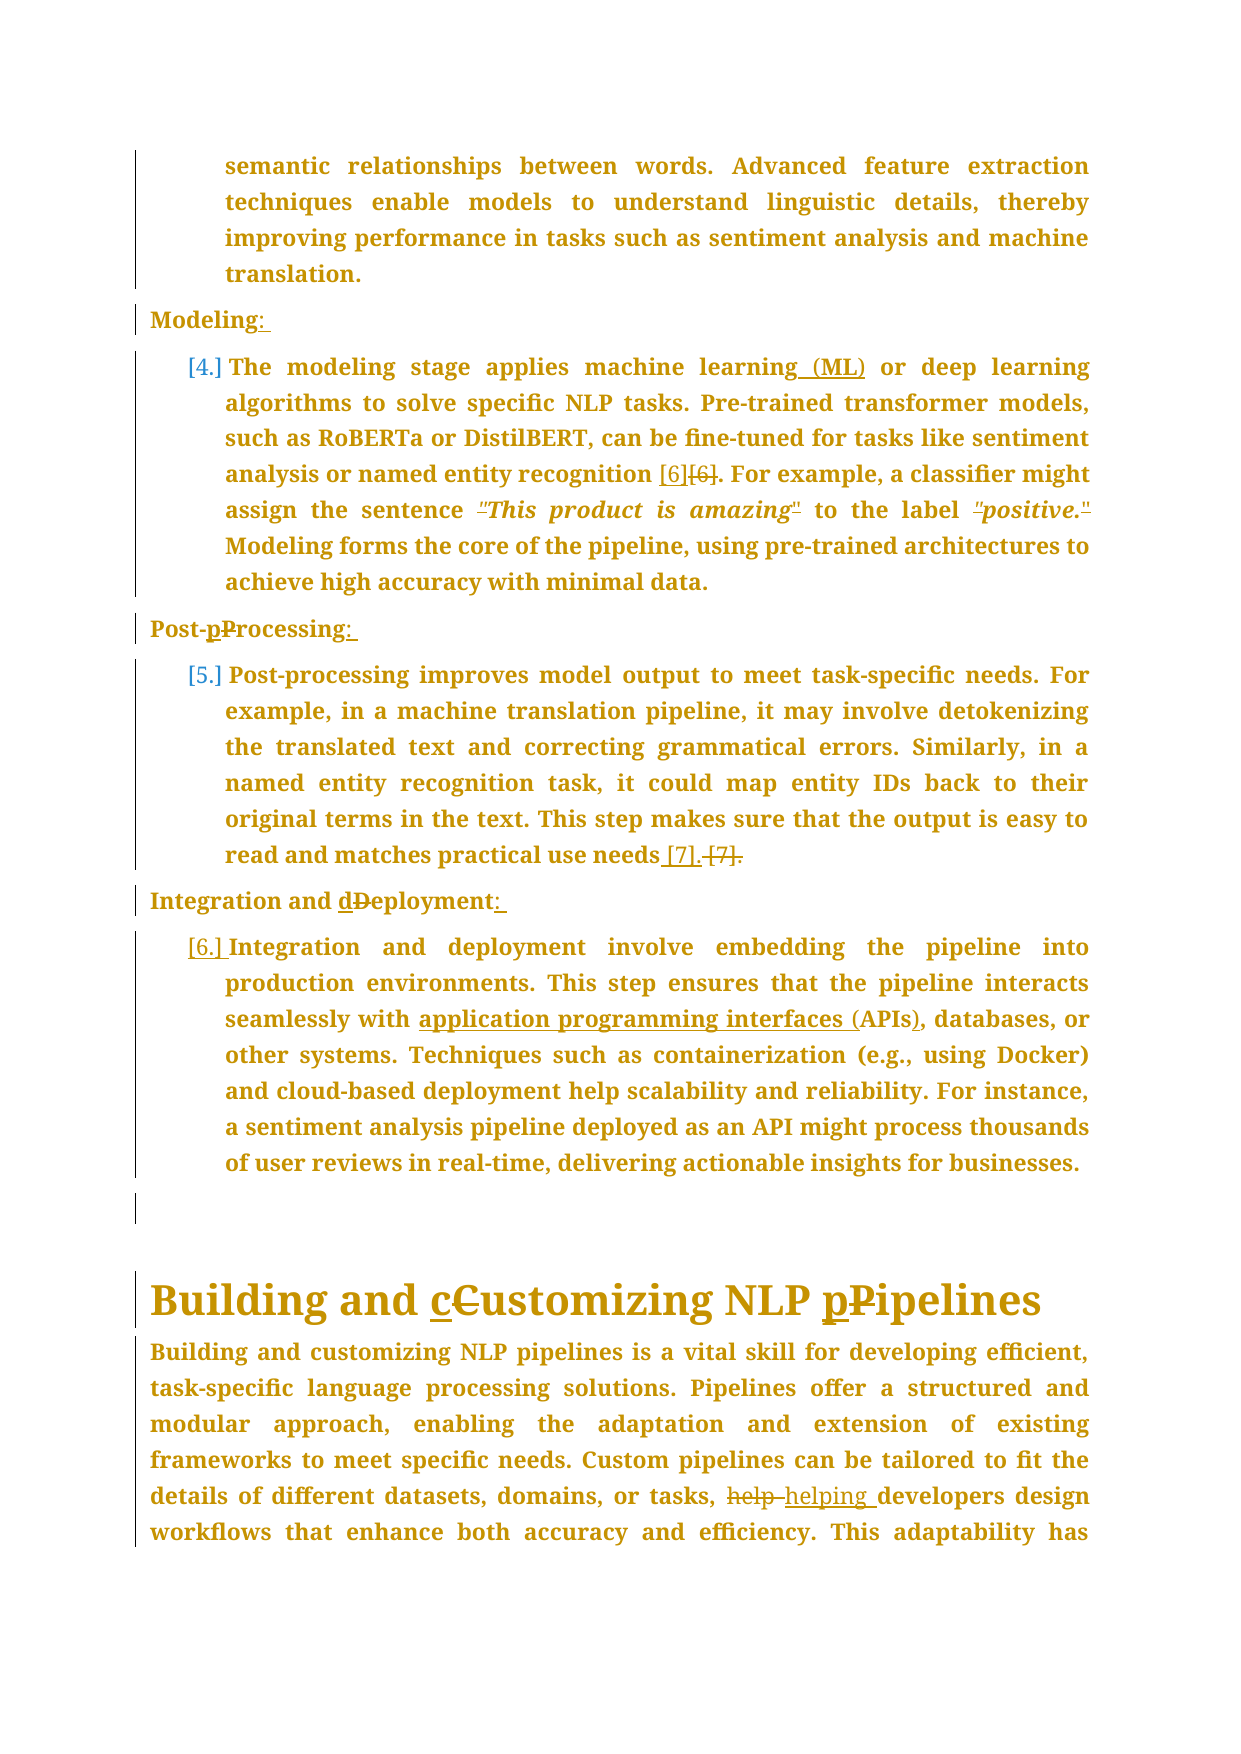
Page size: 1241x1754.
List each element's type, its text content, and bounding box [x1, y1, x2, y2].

text Integration and eployment [150, 885, 1090, 916]
text Post-rocessing [150, 612, 1090, 644]
list Post-processing improves model output to meet task-specific needs. For example, in a machine translation pipeline, it may involve detokenizing the translated text and correcting grammatical errors. Similarly, in a named entity recognition task, it could map entity IDs back to their original terms in the text. This step makes sure that the output is easy to read and matches practical use needs [187, 659, 1090, 870]
subtitle Building and ustomizing NLP ipelines [150, 1271, 1090, 1328]
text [150, 1336, 1090, 1547]
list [187, 150, 1090, 289]
list The modeling stage applies machine learning or deep learning algorithms to solve specific NLP tasks. Pre-trained transformer models, such as RoBERTa or DistilBERT, can be fine-tuned for tasks like sentiment analysis or named entity recognition . For example, a classifier might assign the sentence This product is amazing to the label positive. Modeling forms the core of the pipeline, using pre-trained architectures to achieve high accuracy with minimal data. [187, 351, 1090, 597]
list Integration and deployment involve embedding the pipeline into production environments. This step ensures that the pipeline interacts seamlessly with APIs, databases, or other systems. Techniques such as containerization (e.g., using Docker) and cloud-based deployment help scalability and reliability. For instance, a sentiment analysis pipeline deployed as an API might process thousands of user reviews in real-time, delivering actionable insights for businesses. [187, 931, 1090, 1178]
text Modeling [150, 304, 1090, 335]
